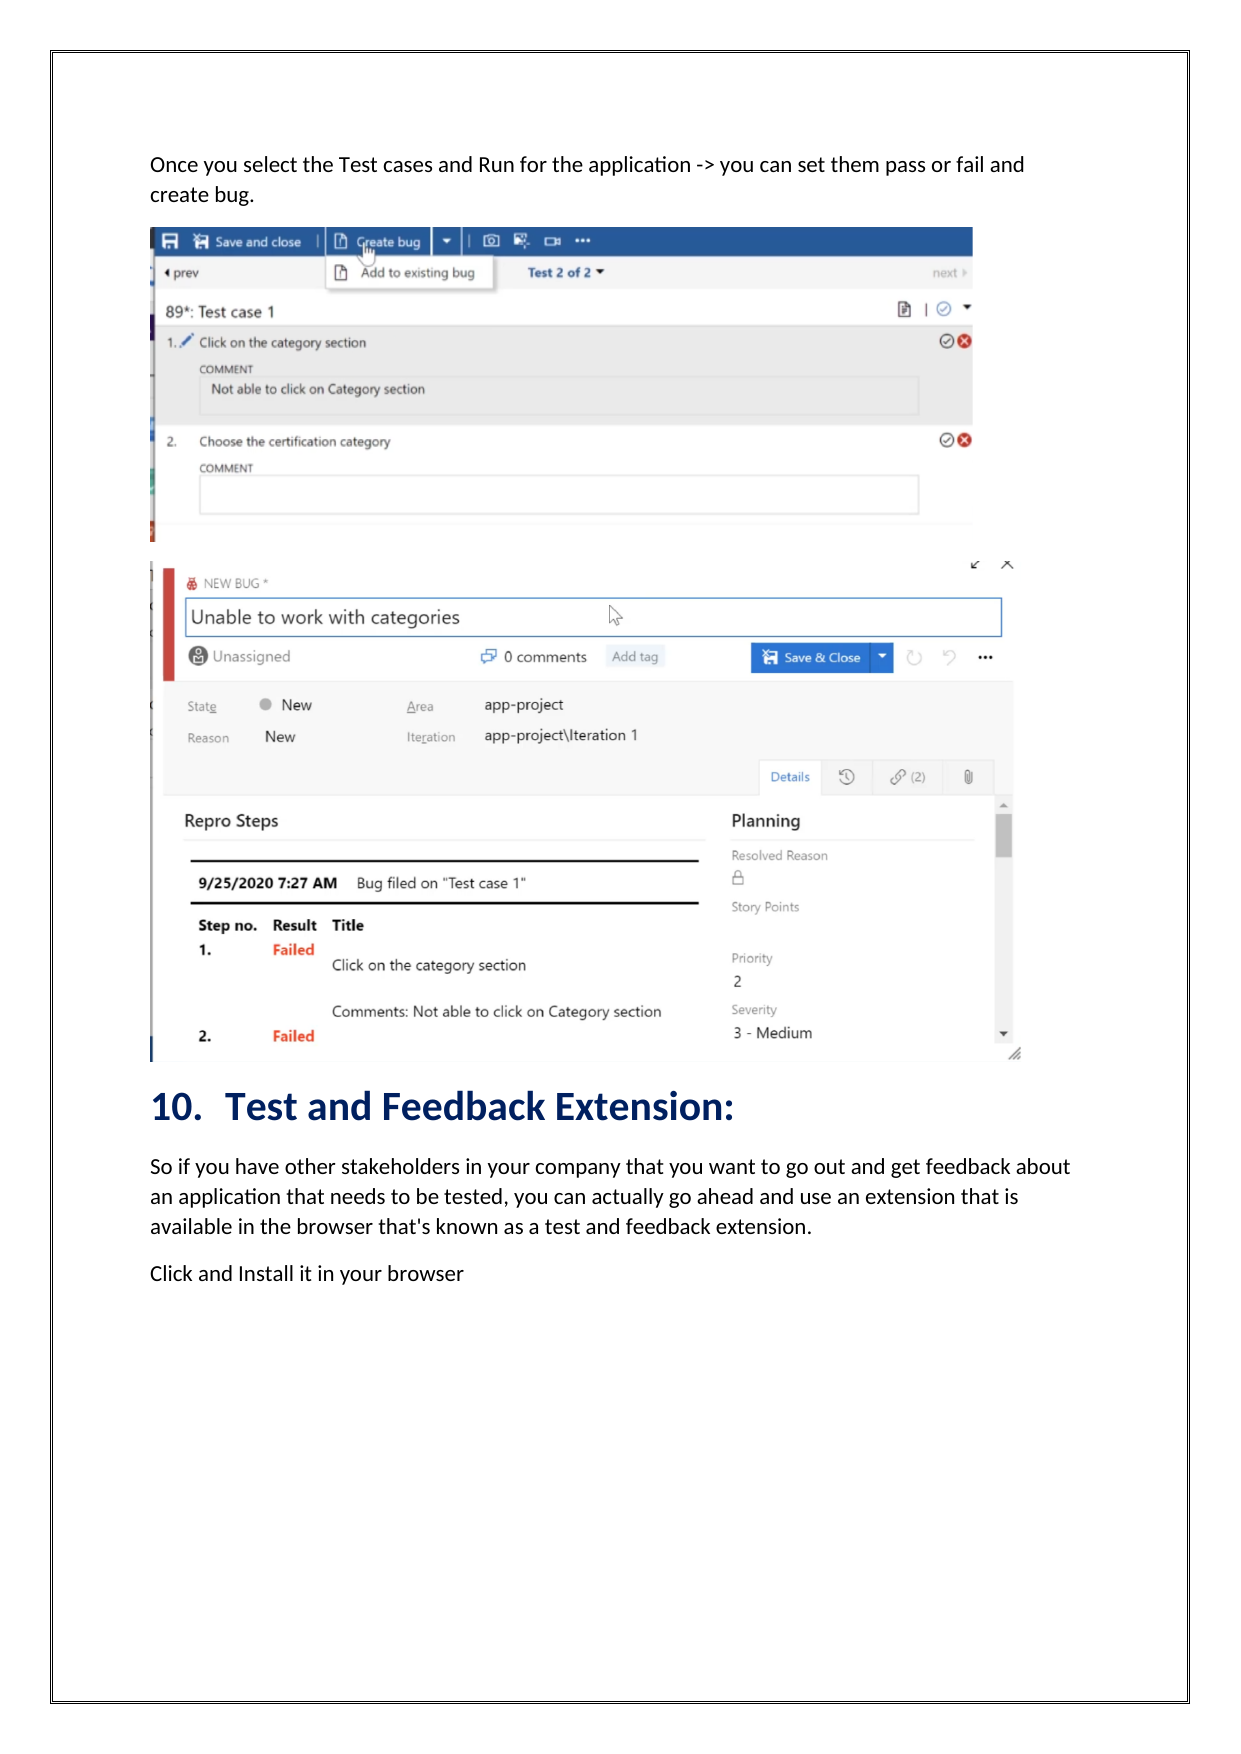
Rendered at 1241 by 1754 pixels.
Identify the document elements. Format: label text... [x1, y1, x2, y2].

picture [150, 227, 973, 542]
text Click and Install it in your browser [150, 1259, 1090, 1287]
text Once you select the Test cases and Run for the application -> you can set them pass or fail and create bug. [150, 150, 1090, 208]
text So if you have other stakeholders in your company that you want to go out and get feedback about an application that needs to be tested, you can actually go ahead and use an extension that is available in the browser that's known as a test and feedback extension. [150, 1152, 1090, 1240]
list Test and Feedback Extension: [150, 1080, 1090, 1131]
picture [150, 561, 1022, 1062]
